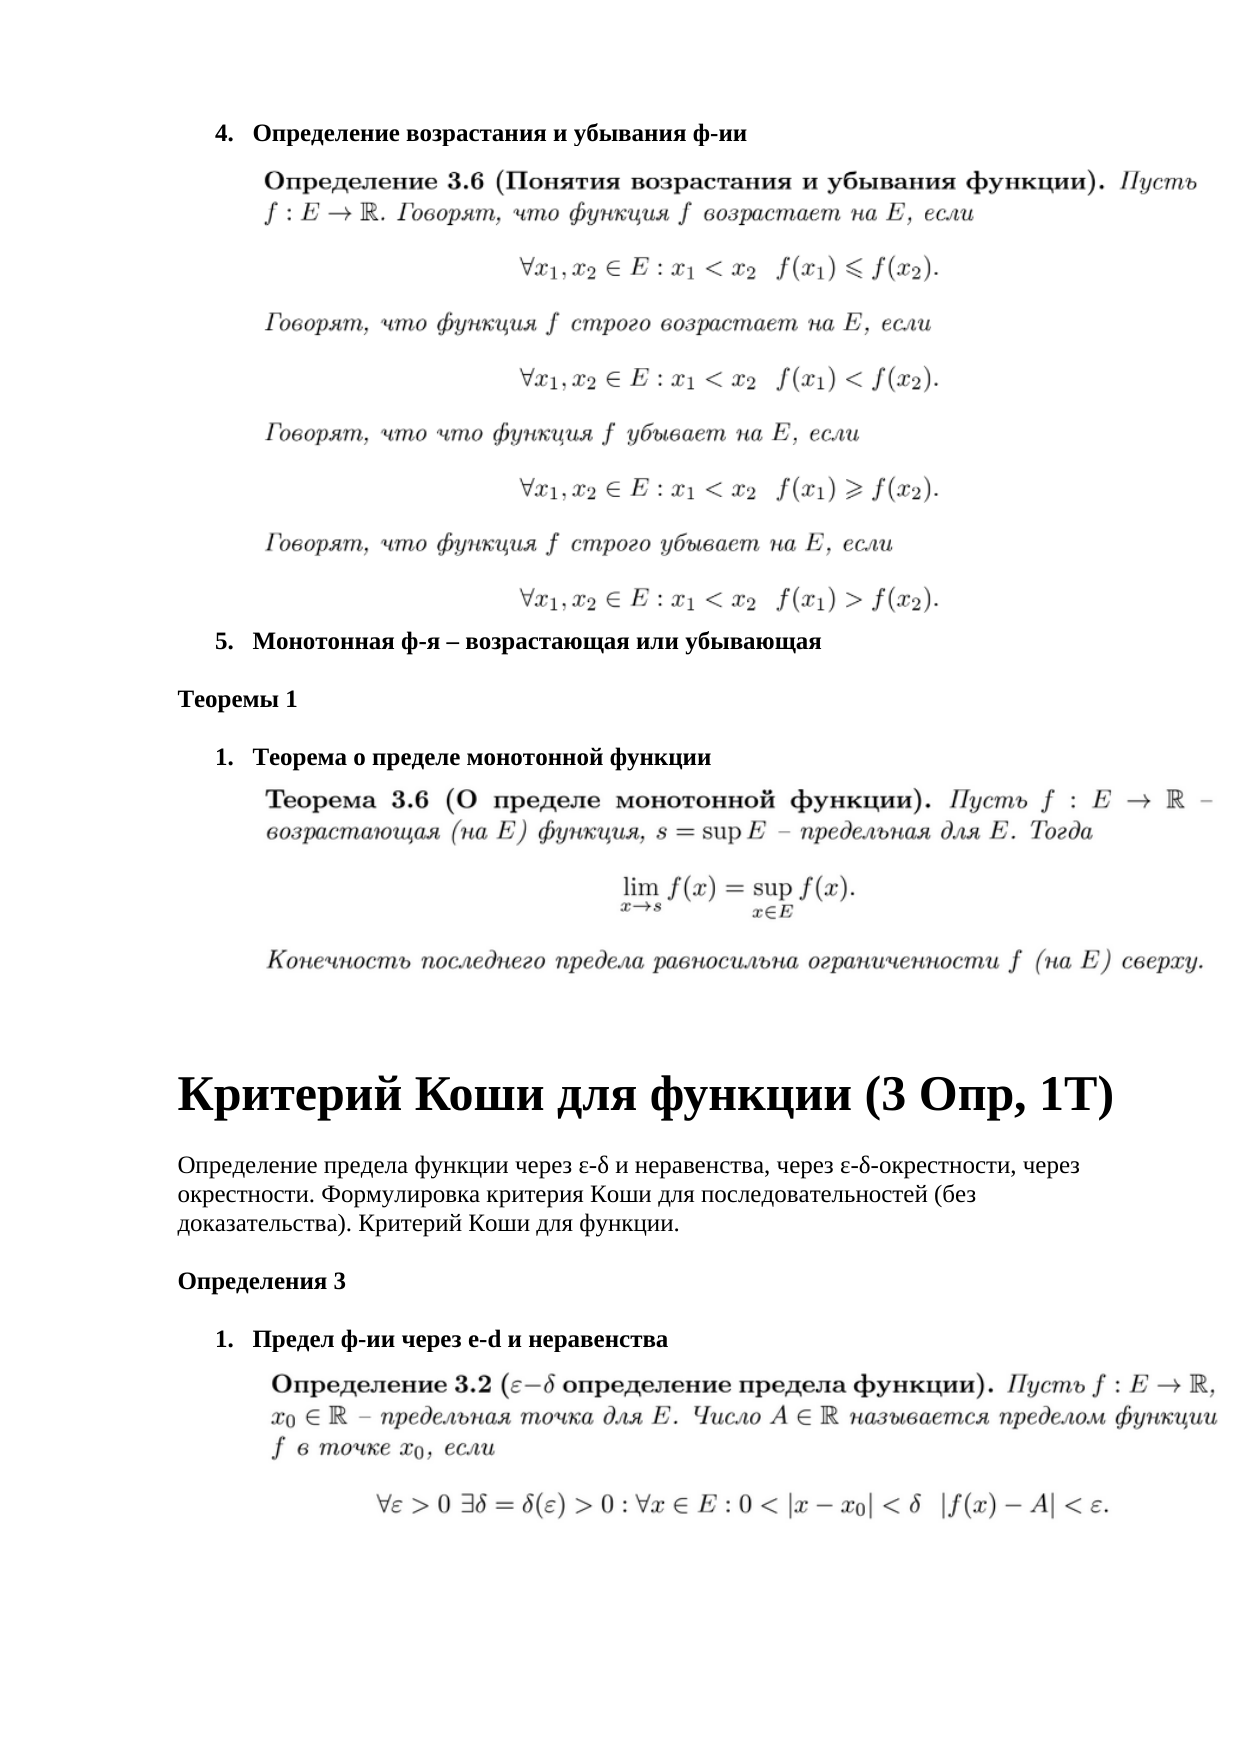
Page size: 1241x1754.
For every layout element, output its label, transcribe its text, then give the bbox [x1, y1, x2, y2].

text Определения 3 [177, 1266, 1152, 1294]
picture [252, 1352, 1227, 1534]
text Определение предела функции через ε-δ и неравенства, через ε-δ-окрестности, через окрестности. Формулировка критерия Коши для последовательностей (без доказательства). Критерий Коши для функции. [177, 1150, 1152, 1237]
text Критерий Коши для функции (3 Опр, 1Т) [177, 1064, 1152, 1121]
list Монотонная ф-я – возрастающая или убывающая [215, 626, 1152, 655]
picture [252, 771, 1227, 977]
picture [252, 146, 1227, 627]
text Теоремы 1 [177, 684, 1152, 713]
